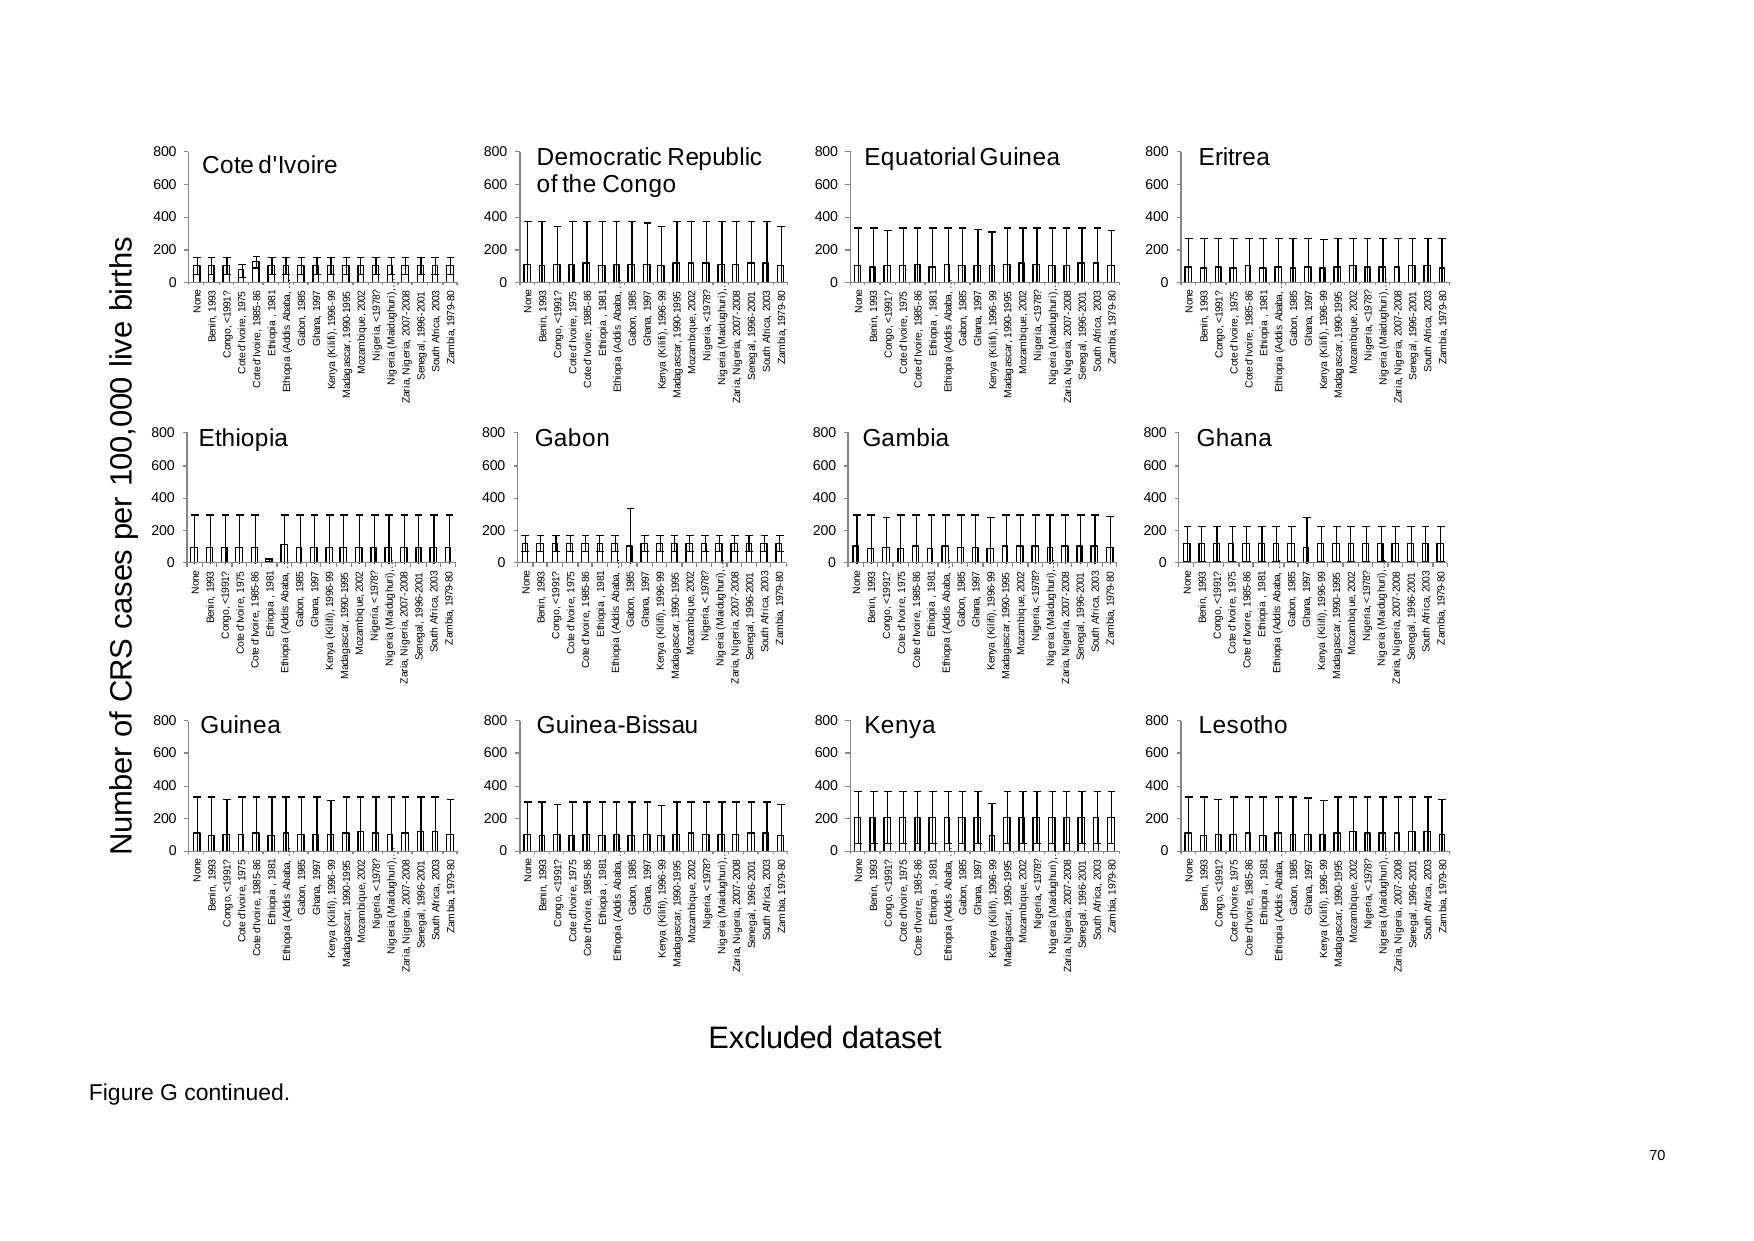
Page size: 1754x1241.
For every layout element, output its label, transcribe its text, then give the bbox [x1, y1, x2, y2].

text Figure G continued. [89, 1079, 1665, 1106]
